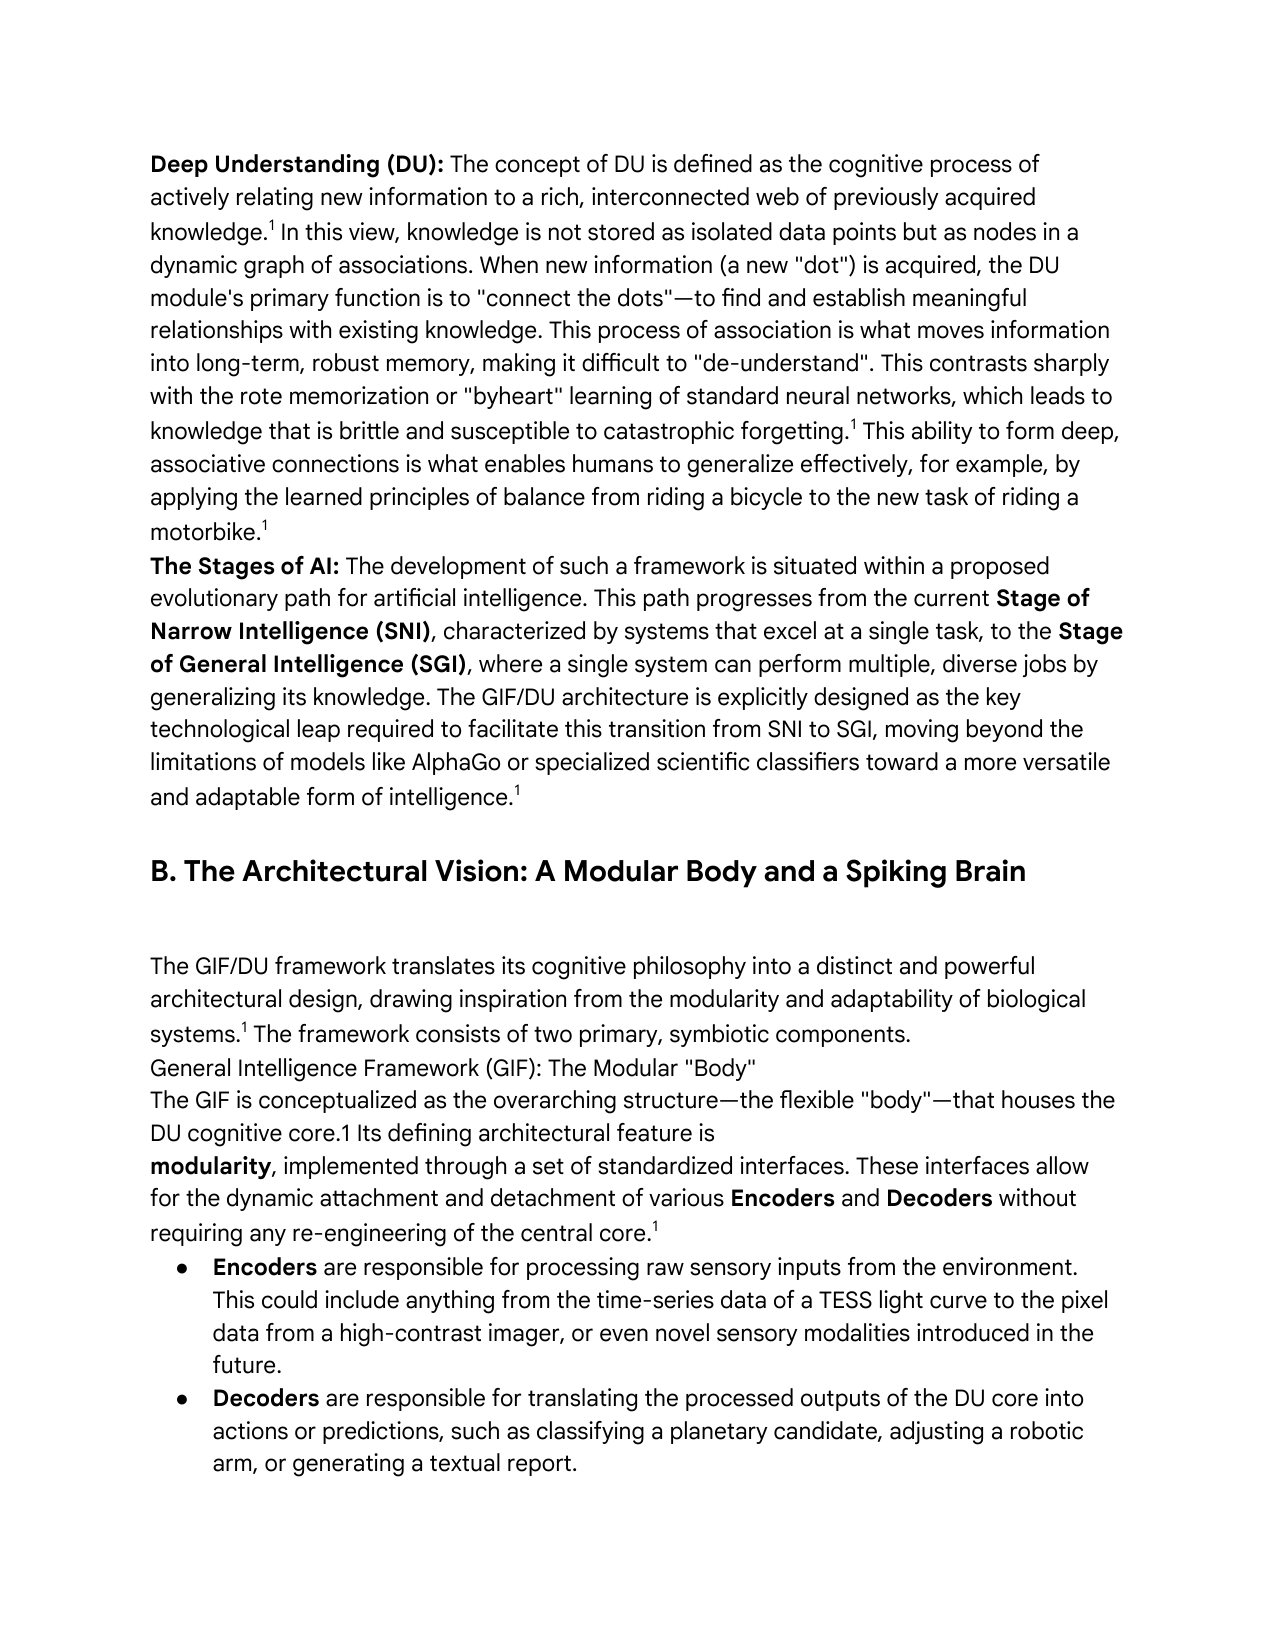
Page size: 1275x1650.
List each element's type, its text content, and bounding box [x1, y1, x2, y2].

text Deep Understanding (DU): The concept of DU is defined as the cognitive process of actively relating new information to a rich, interconnected web of previously acquired knowledge.1 In this view, knowledge is not stored as isolated data points but as nodes in a dynamic graph of associations. When new information (a new "dot") is acquired, the DU module's primary function is to "connect the dots"—to find and establish meaningful relationships with existing knowledge. This process of association is what moves information into long-term, robust memory, making it difficult to "de-understand". This contrasts sharply with the rote memorization or "byheart" learning of standard neural networks, which leads to knowledge that is brittle and susceptible to catastrophic forgetting.1 This ability to form deep, associative connections is what enables humans to generalize effectively, for example, by applying the learned principles of balance from riding a bicycle to the new task of riding a motorbike.1 [150, 150, 1125, 548]
text The GIF is conceptualized as the overarching structure—the flexible "body"—that houses the DU cognitive core.1 Its defining architectural feature is [150, 1086, 1125, 1148]
text modularity, implemented through a set of standardized interfaces. These interfaces allow for the dynamic attachment and detachment of various Encoders and Decoders without requiring any re-engineering of the central core.1 [150, 1152, 1125, 1249]
subtitle B. The Architectural Vision: A Modular Body and a Spiking Brain [150, 853, 1125, 889]
list Encoders are responsible for processing raw sensory inputs from the environment. This could include anything from the time-series data of a TESS light curve to the pixel data from a high-contrast imager, or even novel sensory modalities introduced in the future. [175, 1253, 1125, 1380]
text The GIF/DU framework translates its cognitive philosophy into a distinct and powerful architectural design, drawing inspiration from the modularity and adaptability of biological systems.1 The framework consists of two primary, symbiotic components. [150, 952, 1125, 1049]
text General Intelligence Framework (GIF): The Modular "Body" [150, 1054, 1125, 1082]
text The Stages of AI: The development of such a framework is situated within a proposed evolutionary path for artificial intelligence. This path progresses from the current Stage of Narrow Intelligence (SNI), characterized by systems that excel at a single task, to the Stage of General Intelligence (SGI), where a single system can perform multiple, diverse jobs by generalizing its knowledge. The GIF/DU architecture is explicitly designed as the key technological leap required to facilitate this transition from SNI to SGI, moving beyond the limitations of models like AlphaGo or specialized scientific classifiers toward a more versatile and adaptable form of intelligence.1 [150, 552, 1125, 813]
list Decoders are responsible for translating the processed outputs of the DU core into actions or predictions, such as classifying a planetary candidate, adjusting a robotic arm, or generating a textual report. [175, 1384, 1125, 1478]
